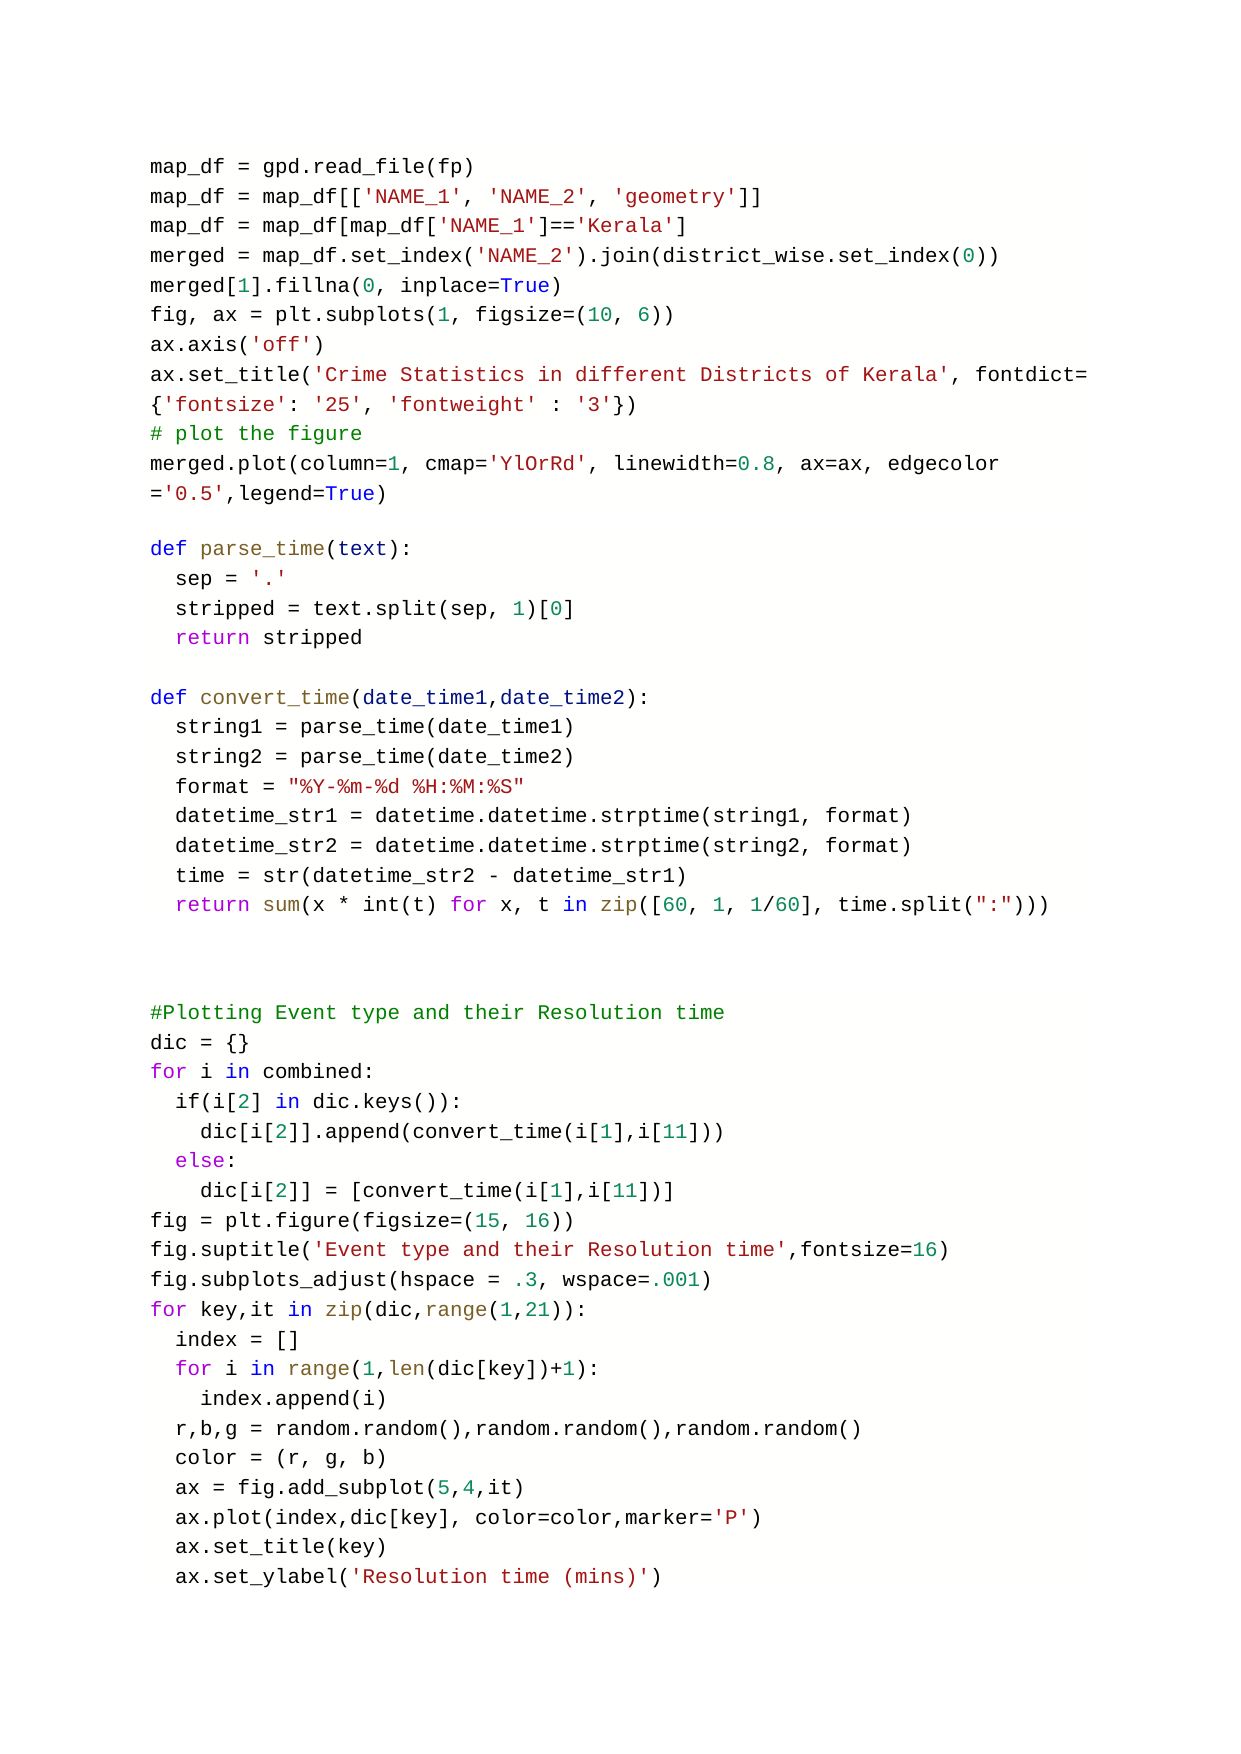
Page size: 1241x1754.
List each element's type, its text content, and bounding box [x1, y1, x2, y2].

text for key,it in zip(dic,range(1,21)): [150, 1293, 1090, 1322]
text map_df = gpd.read_file(fp) [150, 150, 1090, 180]
text dic = {} [150, 1026, 1090, 1055]
text string2 = parse_time(date_time2) [150, 740, 1090, 770]
text datetime_str2 = datetime.datetime.strptime(string2, format) [150, 829, 1090, 859]
text ax.set_ylabel('Resolution time (mins)') [150, 1560, 1090, 1590]
text merged = map_df.set_index('NAME_2').join(district_wise.set_index(0)) [150, 239, 1090, 269]
text fig.suptitle('Event type and their Resolution time',fontsize=16) [150, 1233, 1090, 1263]
text fig.subplots_adjust(hspace = .3, wspace=.001) [150, 1263, 1090, 1293]
text def parse_time(text): [150, 532, 1090, 562]
text ax = fig.add_subplot(5,4,it) [150, 1471, 1090, 1501]
text time = str(datetime_str2 - datetime_str1) [150, 859, 1090, 888]
text merged.plot(column=1, cmap='YlOrRd', linewidth=0.8, ax=ax, edgecolor='0.5',legend=True) [150, 447, 1090, 506]
text return stripped [150, 621, 1090, 651]
text r,b,g = random.random(),random.random(),random.random() [150, 1412, 1090, 1441]
text index = [] [150, 1322, 1090, 1352]
text for i in combined: [150, 1055, 1090, 1085]
text # plot the figure [150, 417, 1090, 447]
text map_df = map_df[map_df['NAME_1']=='Kerala'] [150, 209, 1090, 239]
text ax.plot(index,dic[key], color=color,marker='P') [150, 1501, 1090, 1530]
text map_df = map_df[['NAME_1', 'NAME_2', 'geometry']] [150, 180, 1090, 209]
text fig = plt.figure(figsize=(15, 16)) [150, 1204, 1090, 1233]
text ax.set_title(key) [150, 1530, 1090, 1560]
text #Plotting Event type and their Resolution time [150, 996, 1090, 1026]
text for i in range(1,len(dic[key])+1): [150, 1352, 1090, 1382]
text datetime_str1 = datetime.datetime.strptime(string1, format) [150, 799, 1090, 829]
text stripped = text.split(sep, 1)[0] [150, 592, 1090, 621]
text string1 = parse_time(date_time1) [150, 710, 1090, 740]
text dic[i[2]].append(convert_time(i[1],i[11])) [150, 1115, 1090, 1144]
text ax.axis('off') [150, 328, 1090, 358]
text index.append(i) [150, 1382, 1090, 1412]
text fig, ax = plt.subplots(1, figsize=(10, 6)) [150, 298, 1090, 328]
text format = "%Y-%m-%d %H:%M:%S" [150, 770, 1090, 799]
text if(i[2] in dic.keys()): [150, 1085, 1090, 1115]
text ax.set_title('Crime Statistics in different Districts of Kerala', fontdict={'fontsize': '25', 'fontweight' : '3'}) [150, 358, 1090, 417]
text dic[i[2]] = [convert_time(i[1],i[11])] [150, 1174, 1090, 1204]
text return sum(x * int(t) for x, t in zip([60, 1, 1/60], time.split(":"))) [150, 888, 1090, 918]
text merged[1].fillna(0, inplace=True) [150, 269, 1090, 298]
text color = (r, g, b) [150, 1441, 1090, 1471]
text def convert_time(date_time1,date_time2): [150, 681, 1090, 710]
text else: [150, 1144, 1090, 1174]
text sep = '.' [150, 562, 1090, 592]
